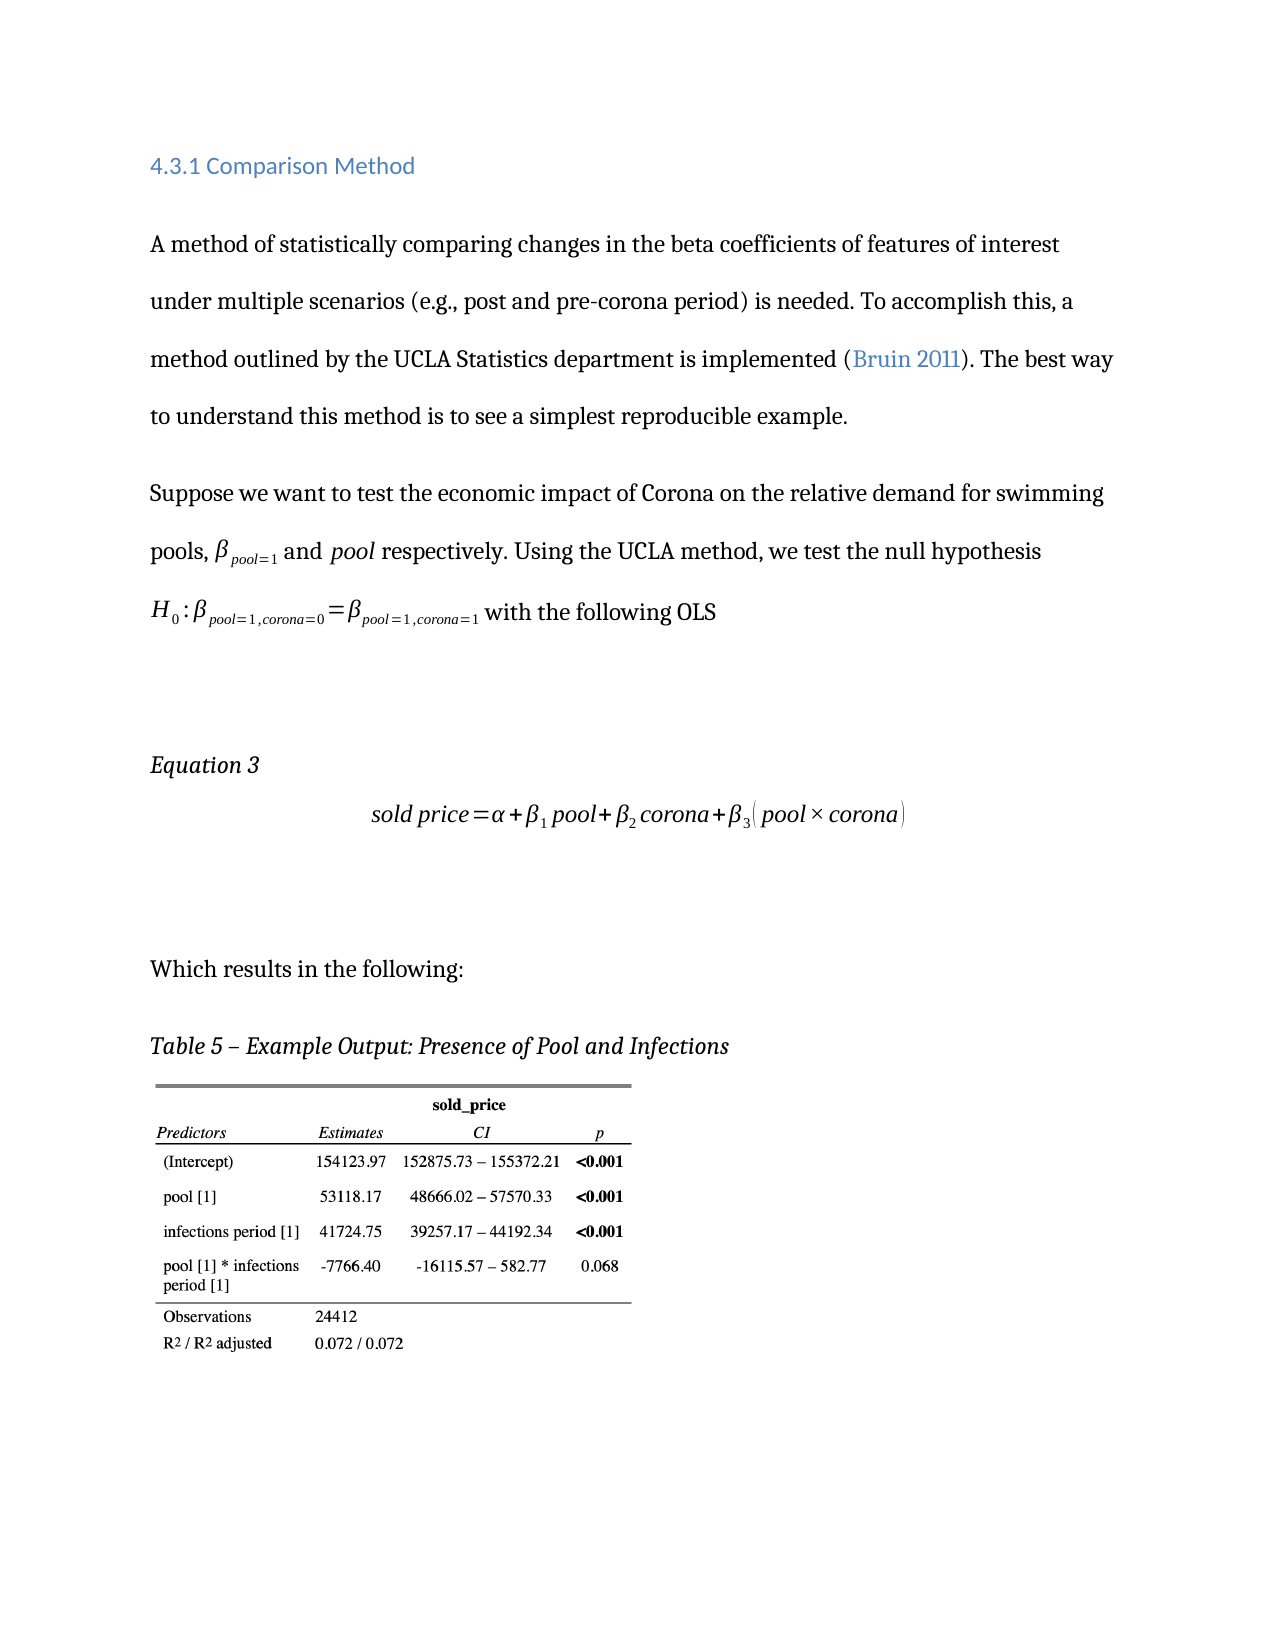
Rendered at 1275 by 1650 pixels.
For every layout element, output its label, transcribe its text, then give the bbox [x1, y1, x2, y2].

text Table 5 – Example Output: Presence of Pool and Infections [150, 1032, 1125, 1060]
subtitle 4.3.1 Comparison Method [150, 150, 1125, 181]
text Which results in the following: [150, 955, 1125, 984]
text Suppose we want to test the economic impact of Corona on the relative demand for swimming pools, and respectively. Using the UCLA method, we test the null hypothesis with the following OLS [150, 478, 1125, 627]
picture [150, 1079, 652, 1363]
text A method of statistically comparing changes in the beta coefficients of features of interest under multiple scenarios (e.g., post and pre-corona period) is needed. To accomplish this, a method outlined by the UCLA Statistics department is implemented (Bruin 2011). The best way to understand this method is to see a simplest reproducible example. [150, 230, 1125, 431]
text Equation 3 [150, 751, 1125, 780]
